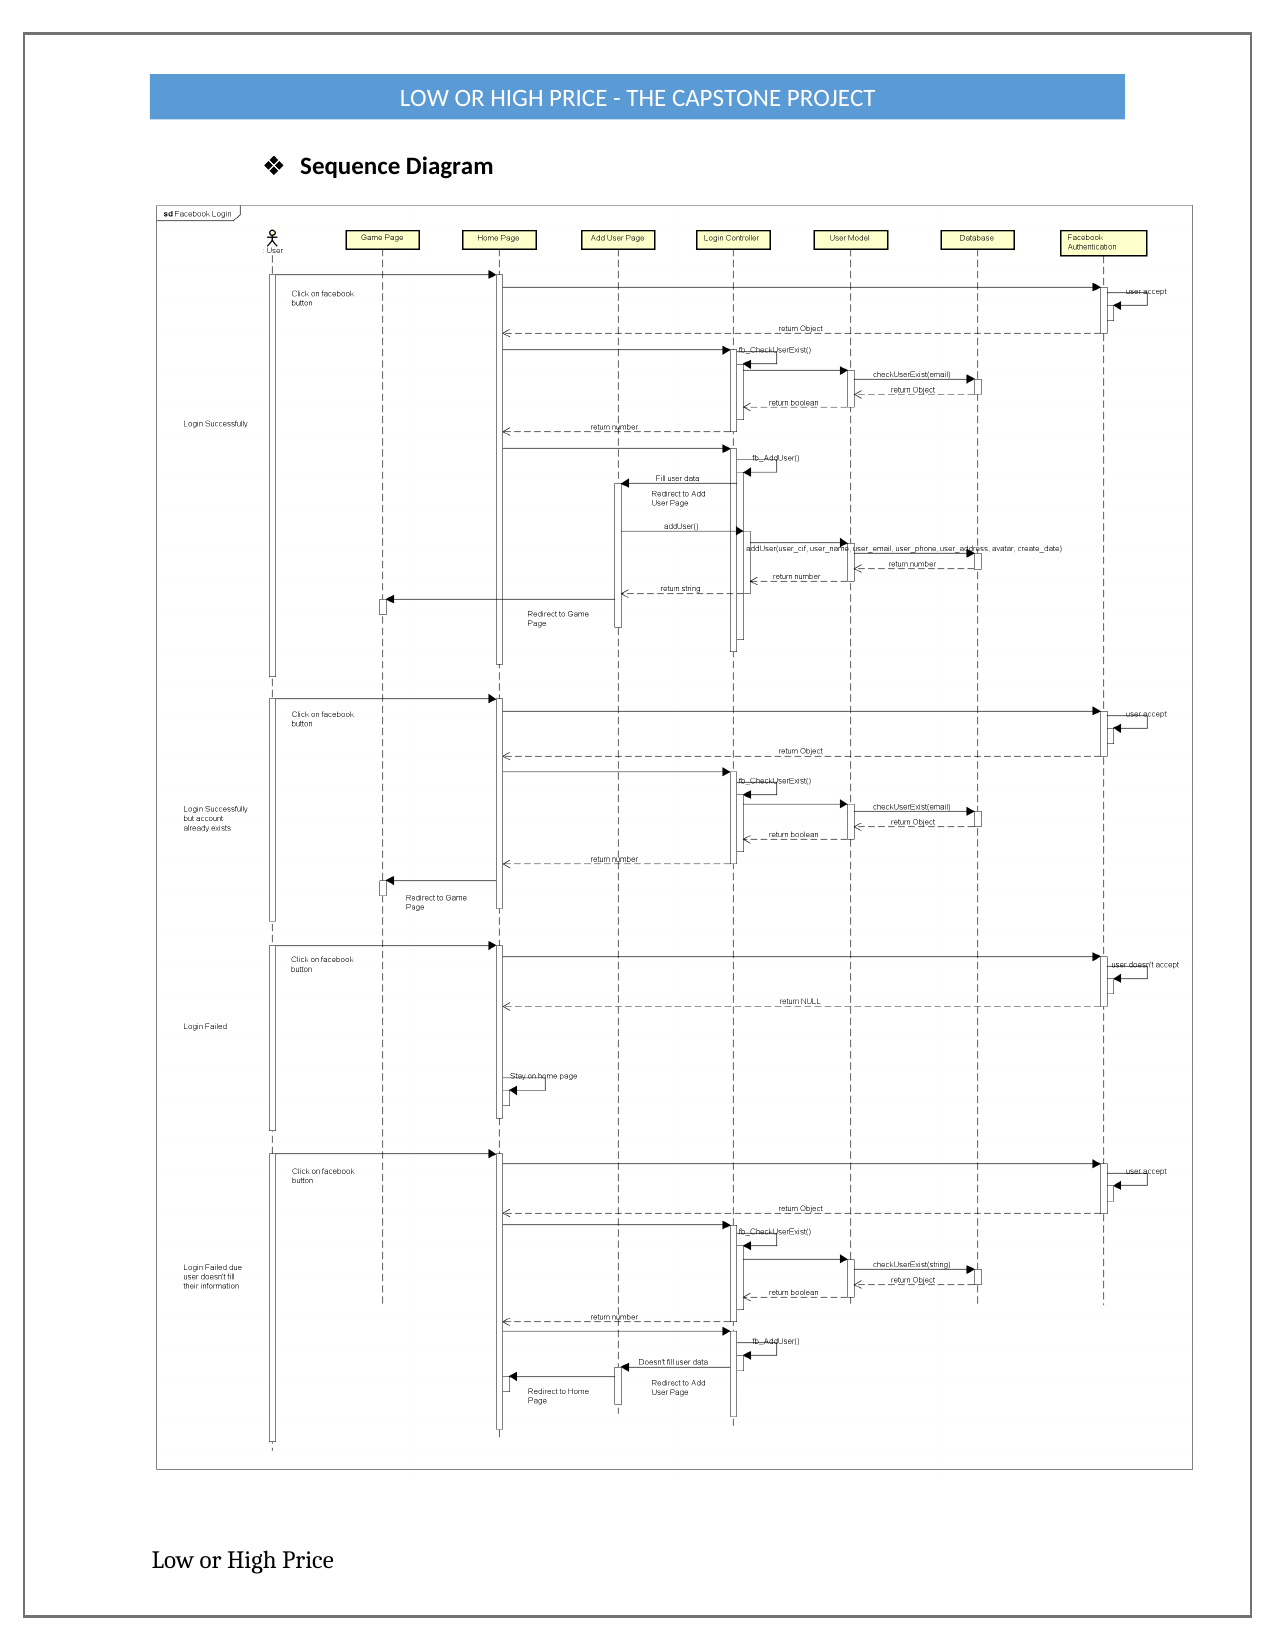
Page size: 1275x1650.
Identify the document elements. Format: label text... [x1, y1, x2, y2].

list Sequence Diagram [262, 150, 1125, 181]
picture [150, 199, 1199, 1475]
